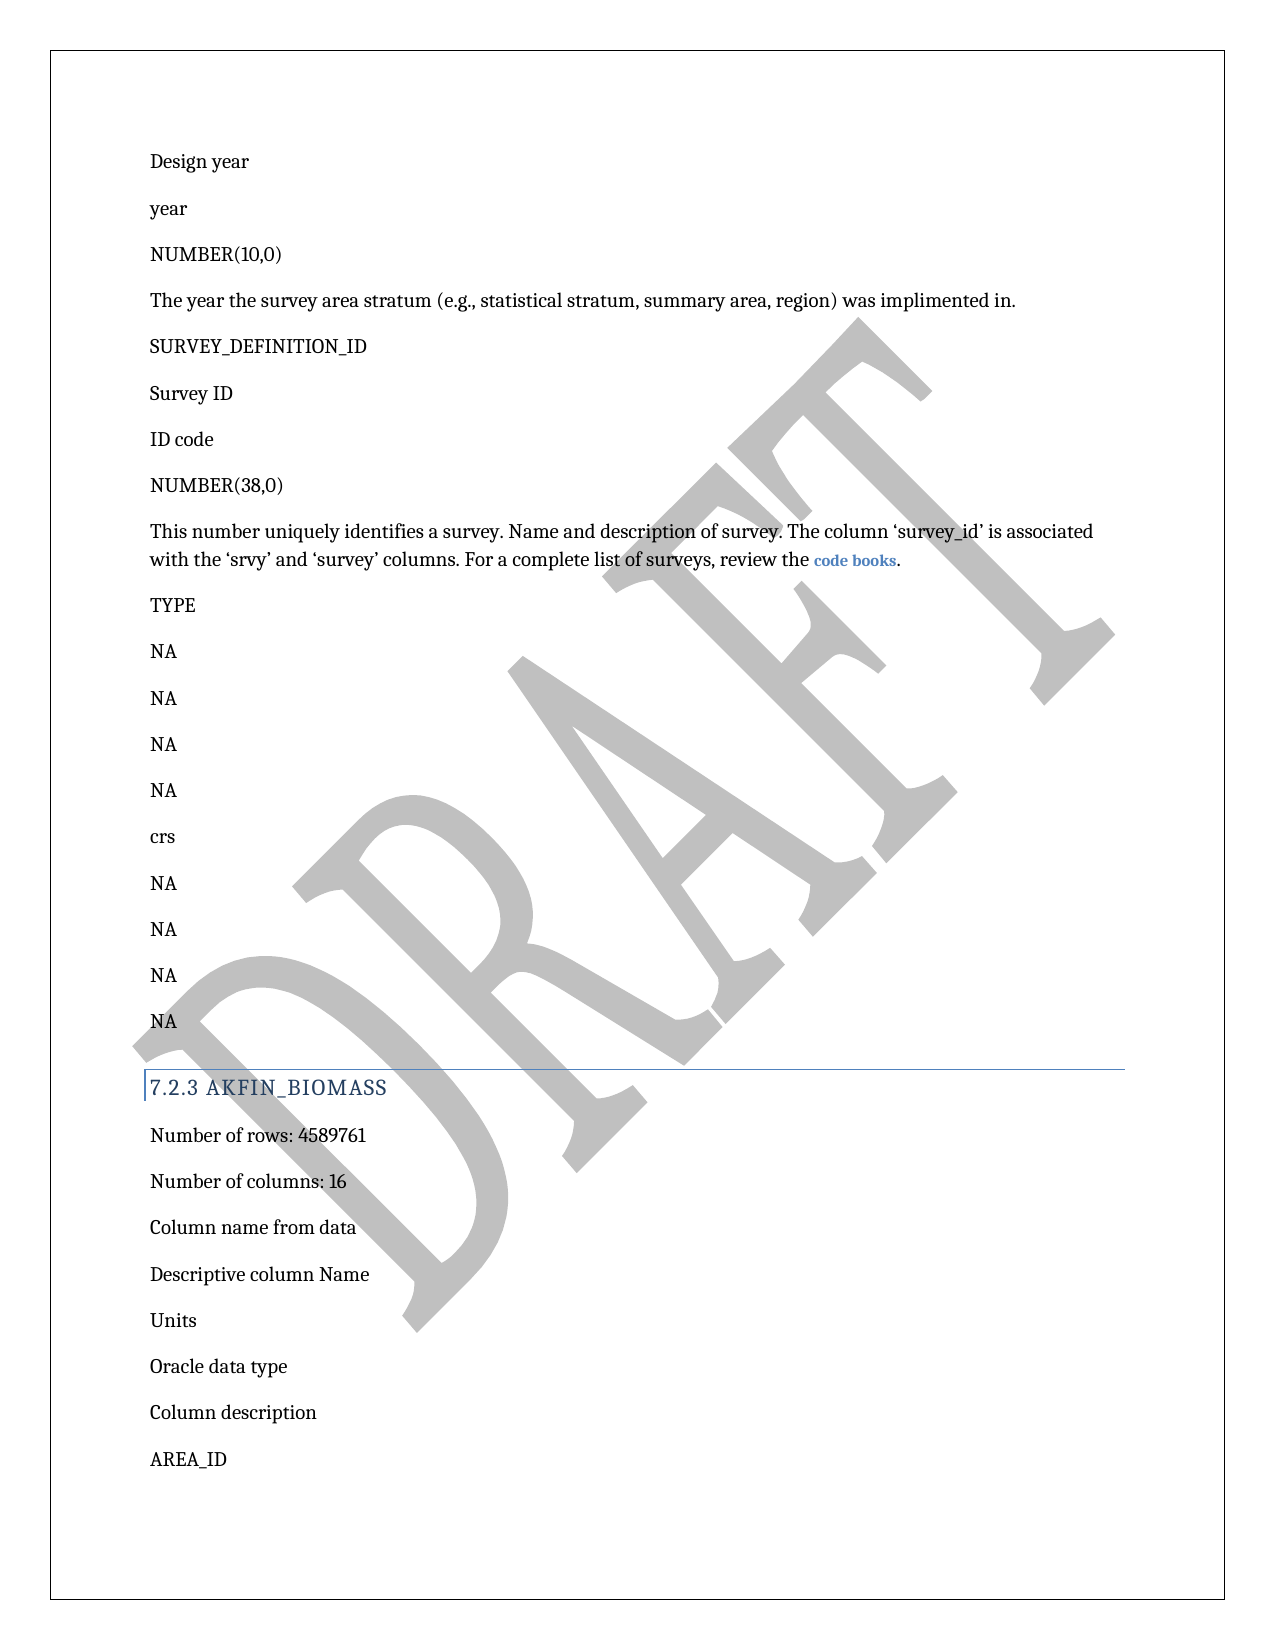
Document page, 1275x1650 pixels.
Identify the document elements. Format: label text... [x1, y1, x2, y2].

text NA [150, 686, 1125, 710]
text NA [150, 871, 1125, 895]
text NA [150, 732, 1125, 756]
text NUMBER(38,0) [150, 474, 1125, 498]
text Units [150, 1308, 1125, 1332]
text SURVEY_DEFINITION_ID [150, 335, 1125, 359]
text NA [150, 1010, 1125, 1034]
text Survey ID [150, 381, 1125, 405]
text This number uniquely identifies a survey. Name and description of survey. The column ‘survey_id’ is associated with the ‘srvy’ and ‘survey’ columns. For a complete list of surveys, review the code books. [150, 520, 1125, 571]
text NA [150, 640, 1125, 664]
subtitle 7.2.3 AKFIN_BIOMASS [146, 1070, 1125, 1101]
text Descriptive column Name [150, 1262, 1125, 1286]
text crs [150, 825, 1125, 849]
text The year the survey area stratum (e.g., statistical stratum, summary area, region) was implimented in. [150, 289, 1125, 313]
text Column description [150, 1401, 1125, 1425]
text Oracle data type [150, 1355, 1125, 1379]
text Column name from data [150, 1216, 1125, 1240]
text NA [150, 917, 1125, 941]
text Design year [150, 150, 1125, 174]
text NUMBER(10,0) [150, 242, 1125, 266]
text TYPE [150, 594, 1125, 618]
text AREA_ID [150, 1447, 1125, 1471]
text Number of columns: 16 [150, 1170, 1125, 1194]
text year [150, 196, 1125, 220]
text Number of rows: 4589761 [150, 1123, 1125, 1147]
text NA [150, 964, 1125, 988]
text NA [150, 779, 1125, 803]
text ID code [150, 427, 1125, 451]
